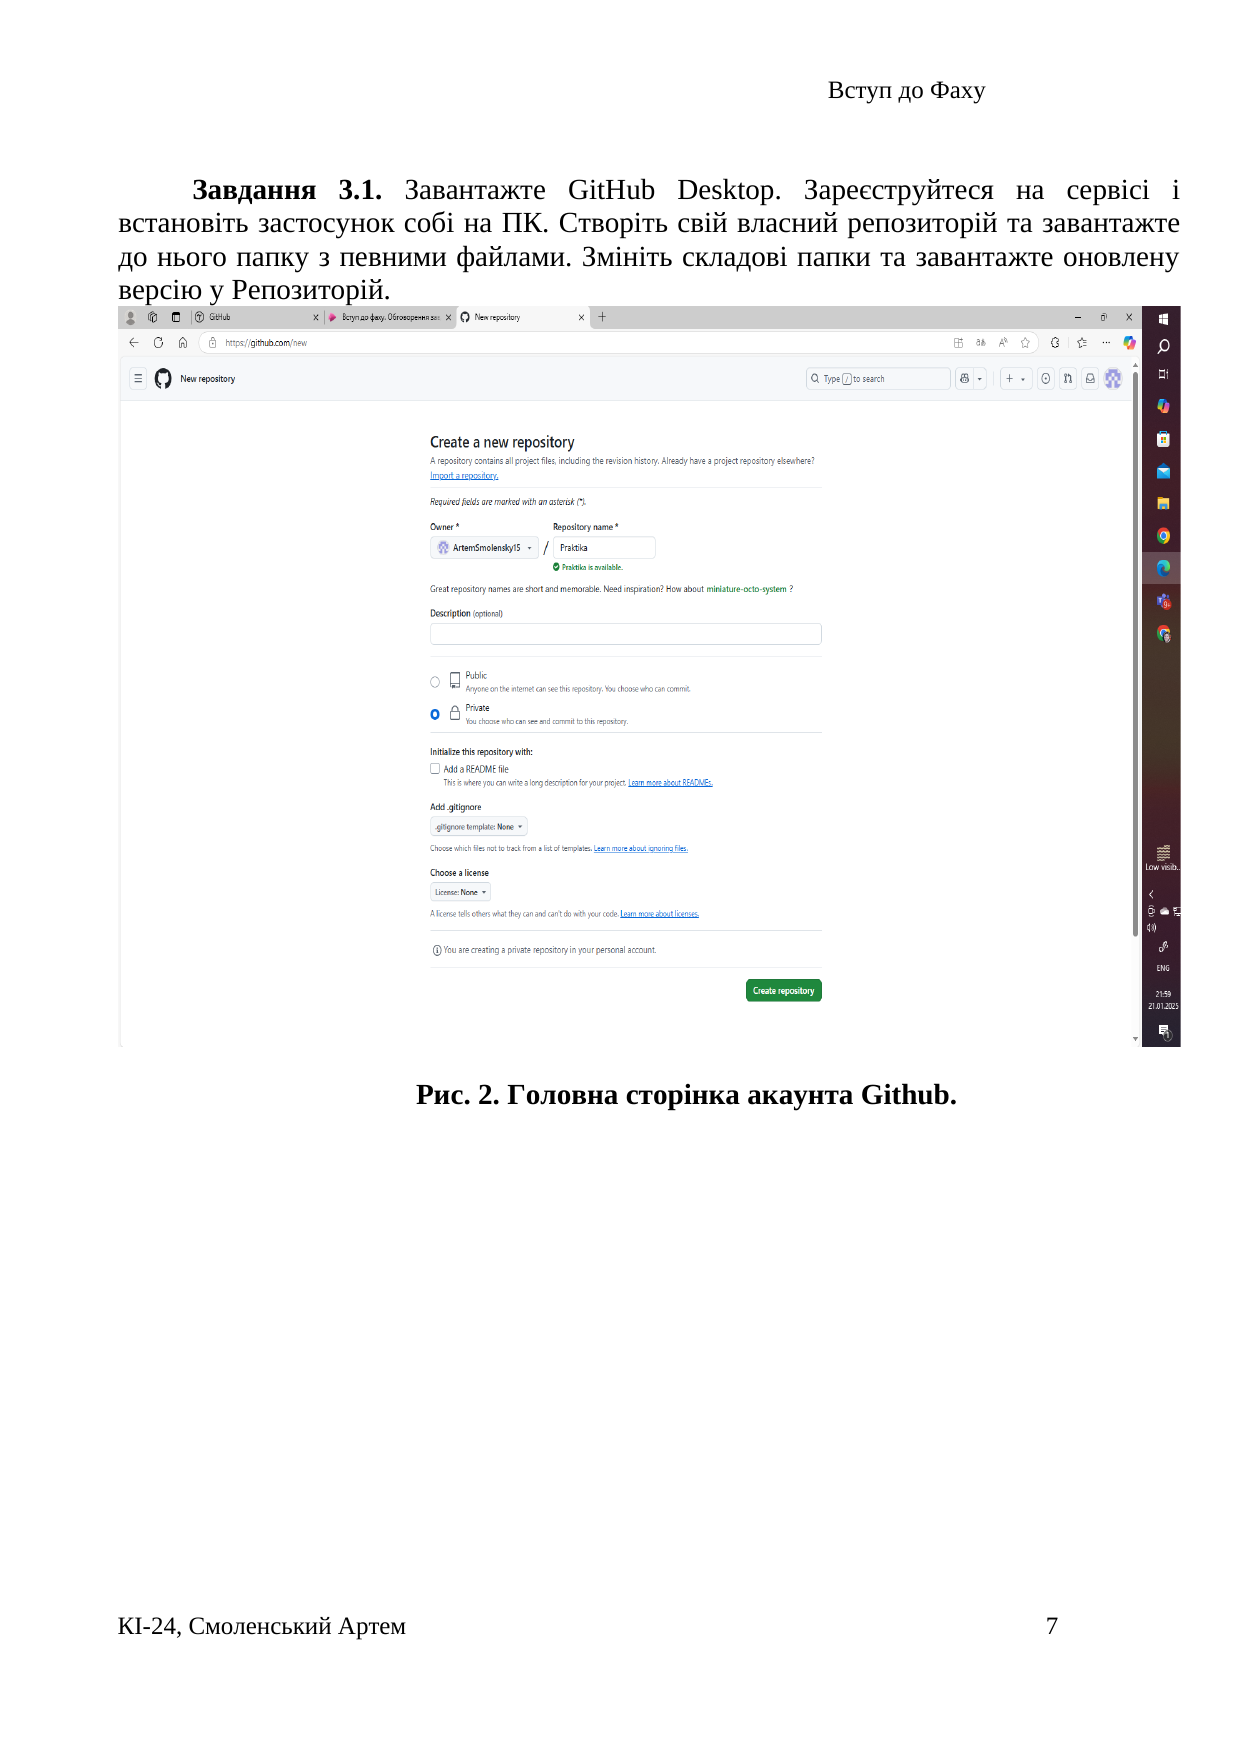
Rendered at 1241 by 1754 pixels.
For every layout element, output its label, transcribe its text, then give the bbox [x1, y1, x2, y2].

text Рис. 2. Головна сторінка акаунта Github. [118, 1046, 1181, 1111]
picture [118, 306, 1181, 1046]
text Завдання 3.1. Завантажте GitHub Desktop. Зареєструйтеся на сервісі і встановіть застосунок собі на ПК. Створіть свій власний репозиторій та завантажте до нього папку з певними файлами. Змініть складові папки та завантажте оновлену версію у Репозиторій. [118, 172, 1181, 306]
